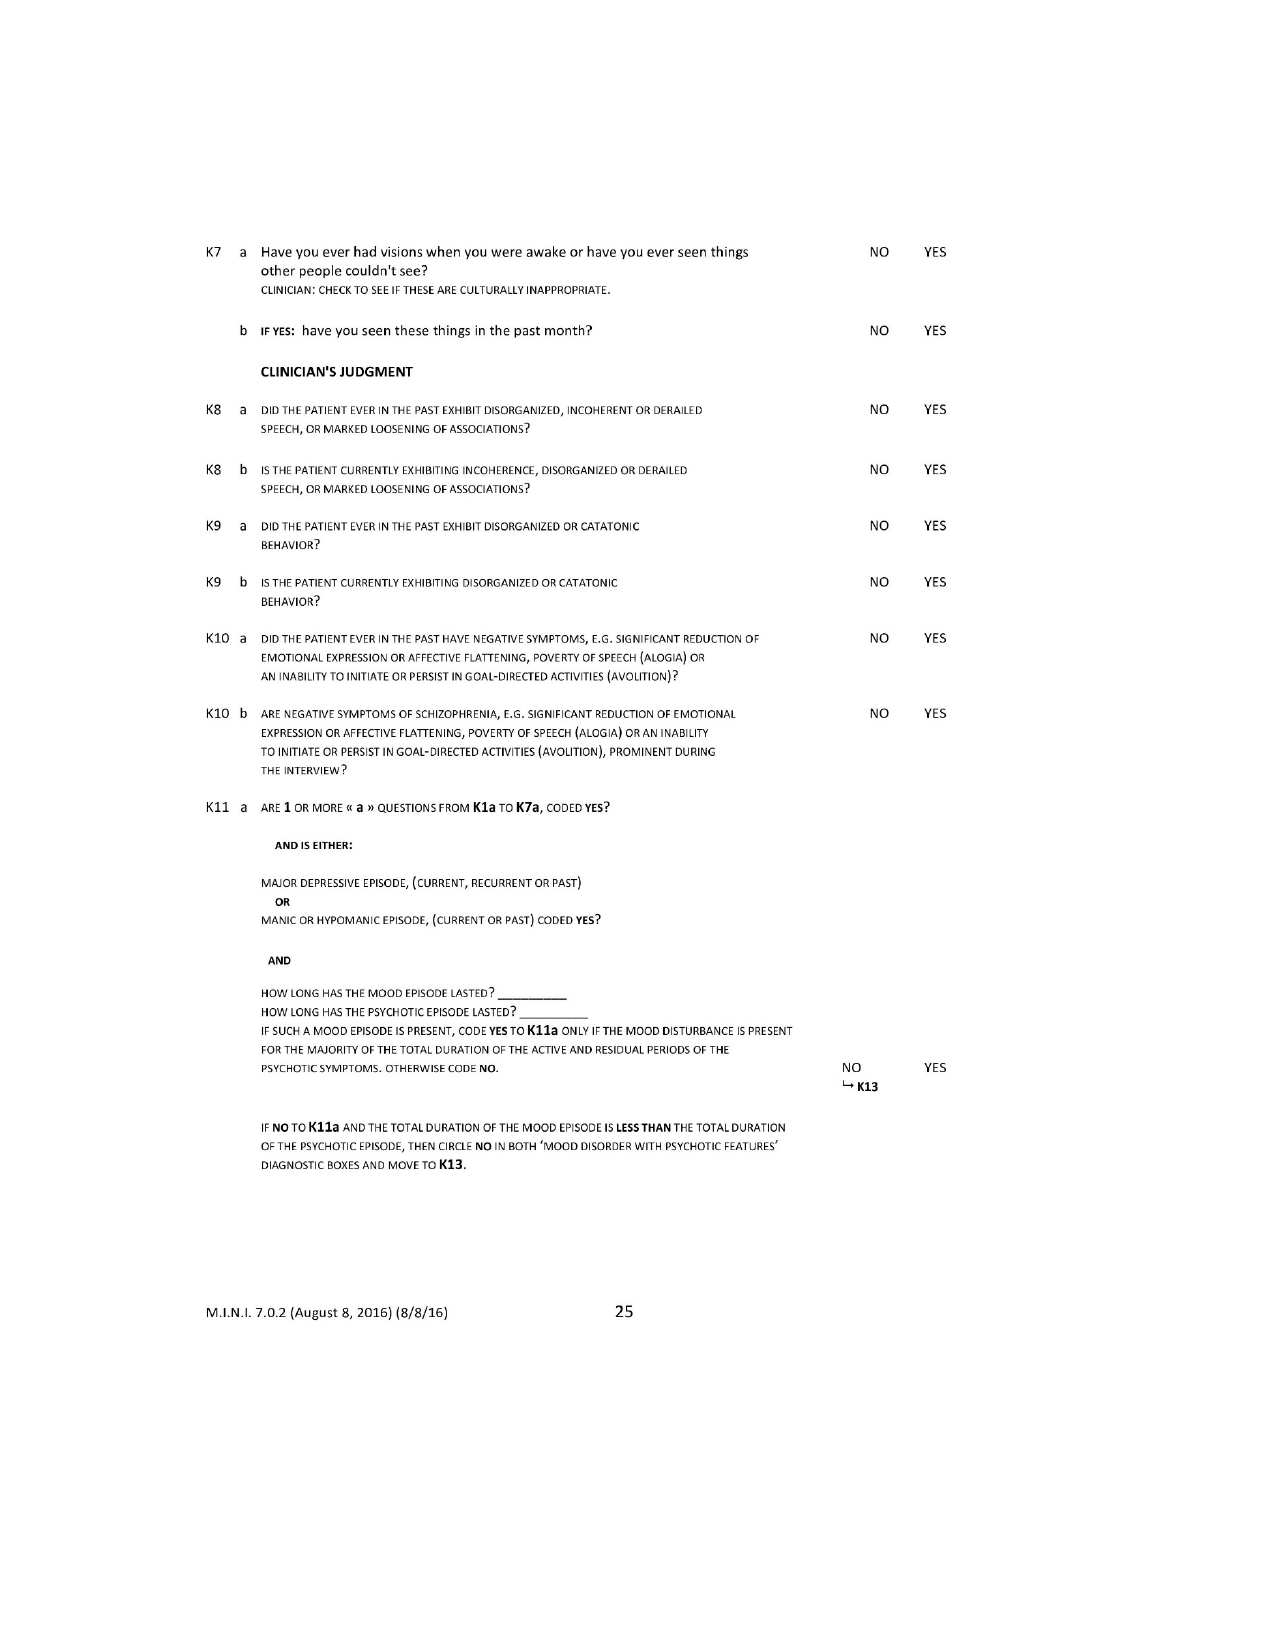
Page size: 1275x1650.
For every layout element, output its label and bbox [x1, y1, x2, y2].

picture [150, 150, 1089, 1366]
